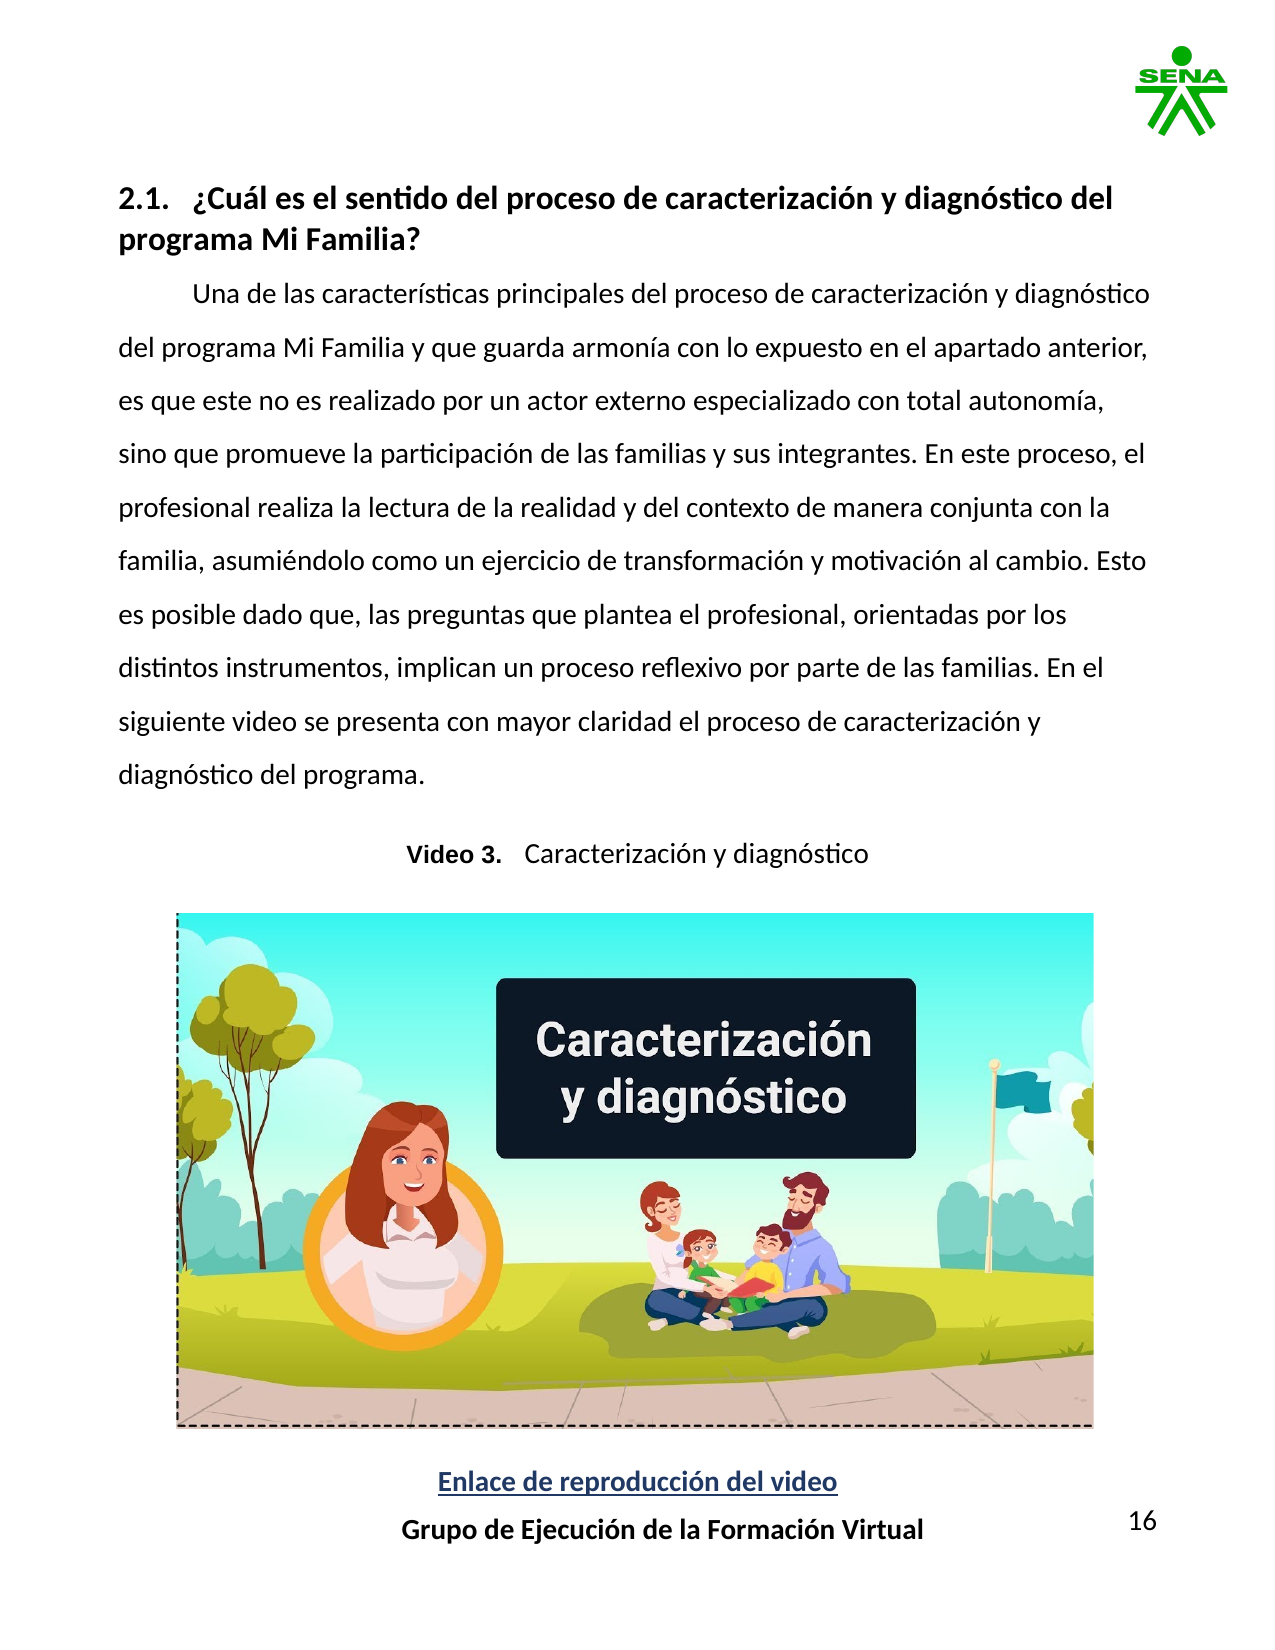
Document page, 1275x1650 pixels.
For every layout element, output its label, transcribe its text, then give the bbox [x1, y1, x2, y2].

text Caracterización y diagnóstico [118, 835, 1157, 870]
text Enlace de reproducción del video [118, 1463, 1157, 1499]
subtitle ¿Cuál es el sentido del proceso de caracterización y diagnóstico del programa Mi Familia? [118, 177, 1157, 259]
text Una de las características principales del proceso de caracterización y diagnóstico del programa Mi Familia y que guarda armonía con lo expuesto en el apartado anterior, es que este no es realizado por un actor externo especializado con total autonomía, sino que promueve la participación de las familias y sus integrantes. En este proceso, el profesional realiza la lectura de la realidad y del contexto de manera conjunta con la familia, asumiéndolo como un ejercicio de transformación y motivación al cambio. Esto es posible dado que, las preguntas que plantea el profesional, orientadas por los distintos instrumentos, implican un proceso reflexivo por parte de las familias. En el siguiente video se presenta con mayor claridad el proceso de caracterización y diagnóstico del programa. [118, 275, 1157, 792]
picture [1135, 46, 1228, 136]
picture [176, 913, 1094, 1429]
